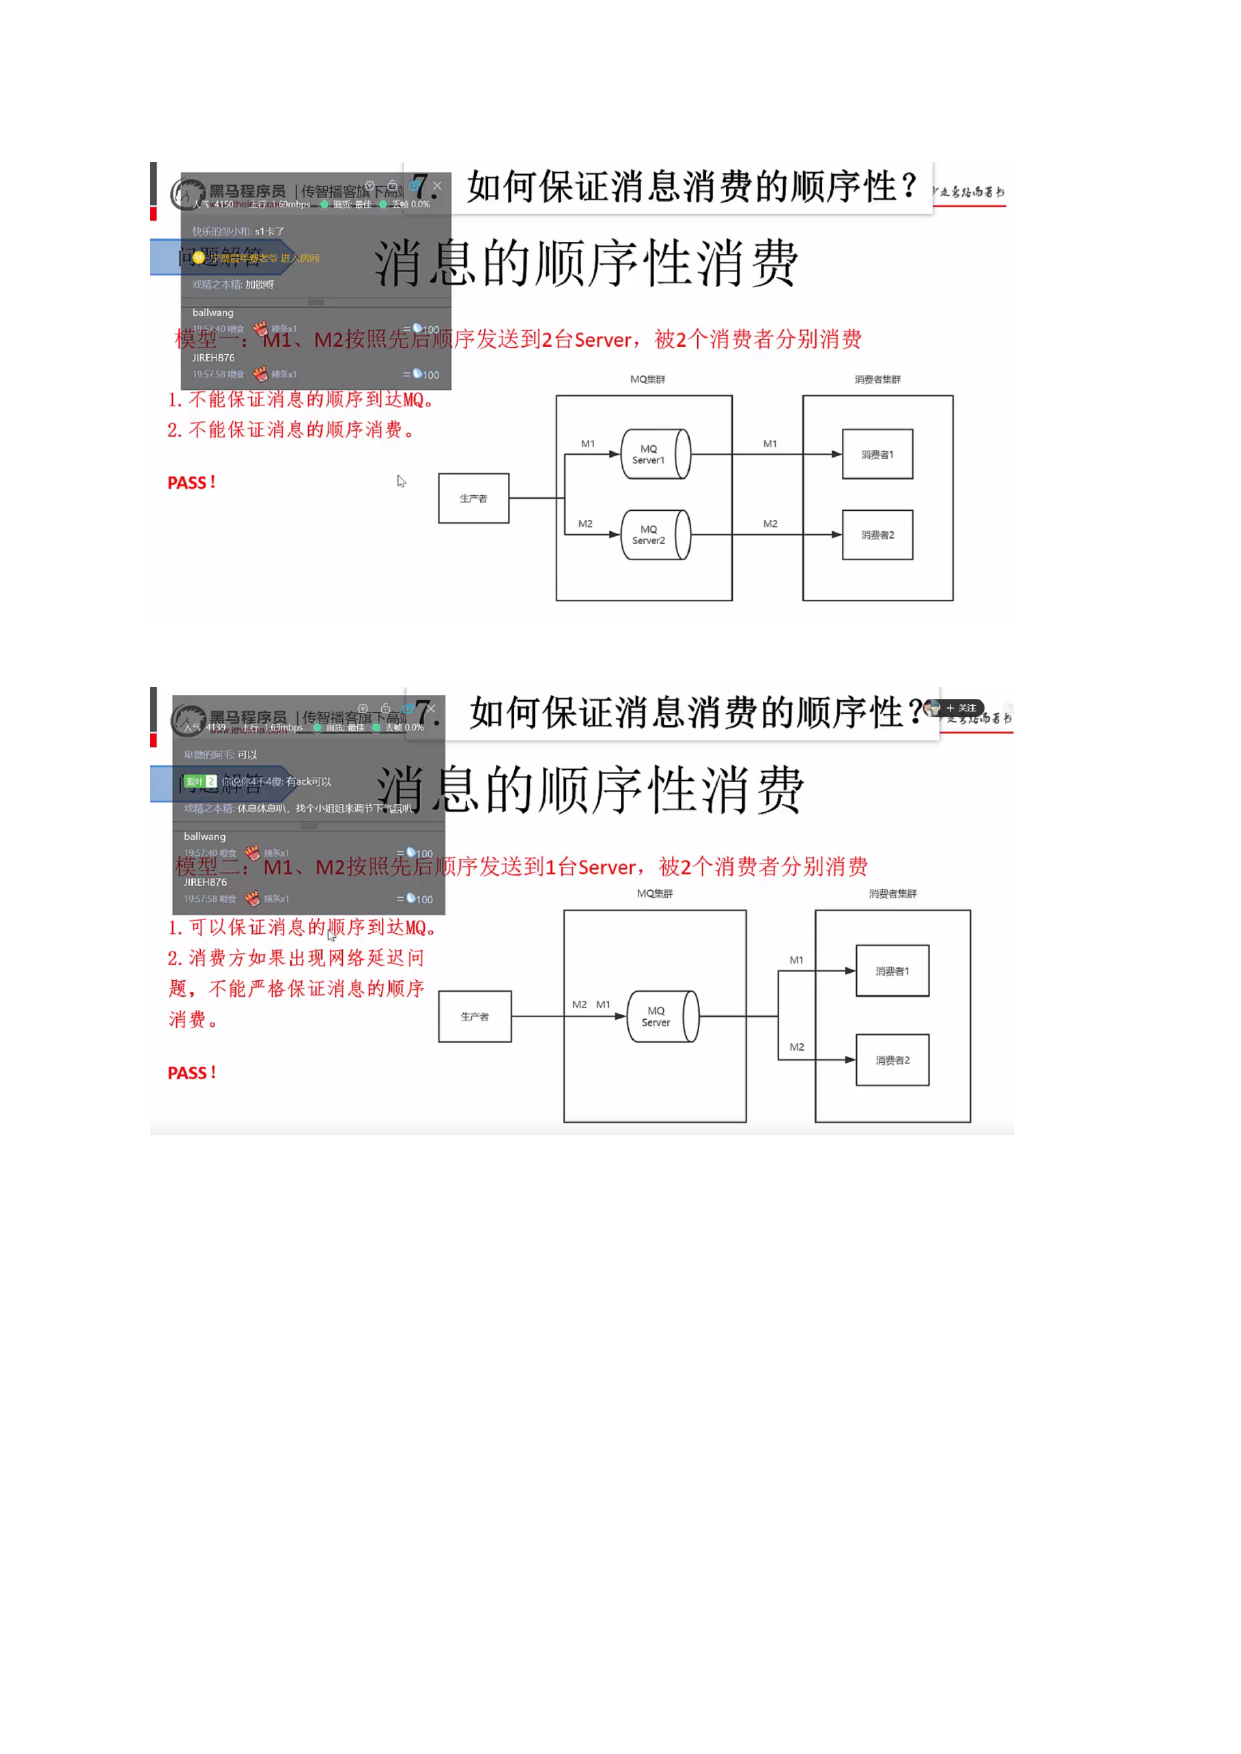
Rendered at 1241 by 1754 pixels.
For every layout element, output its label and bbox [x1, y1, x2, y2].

picture [150, 687, 1014, 1135]
picture [150, 162, 1014, 624]
